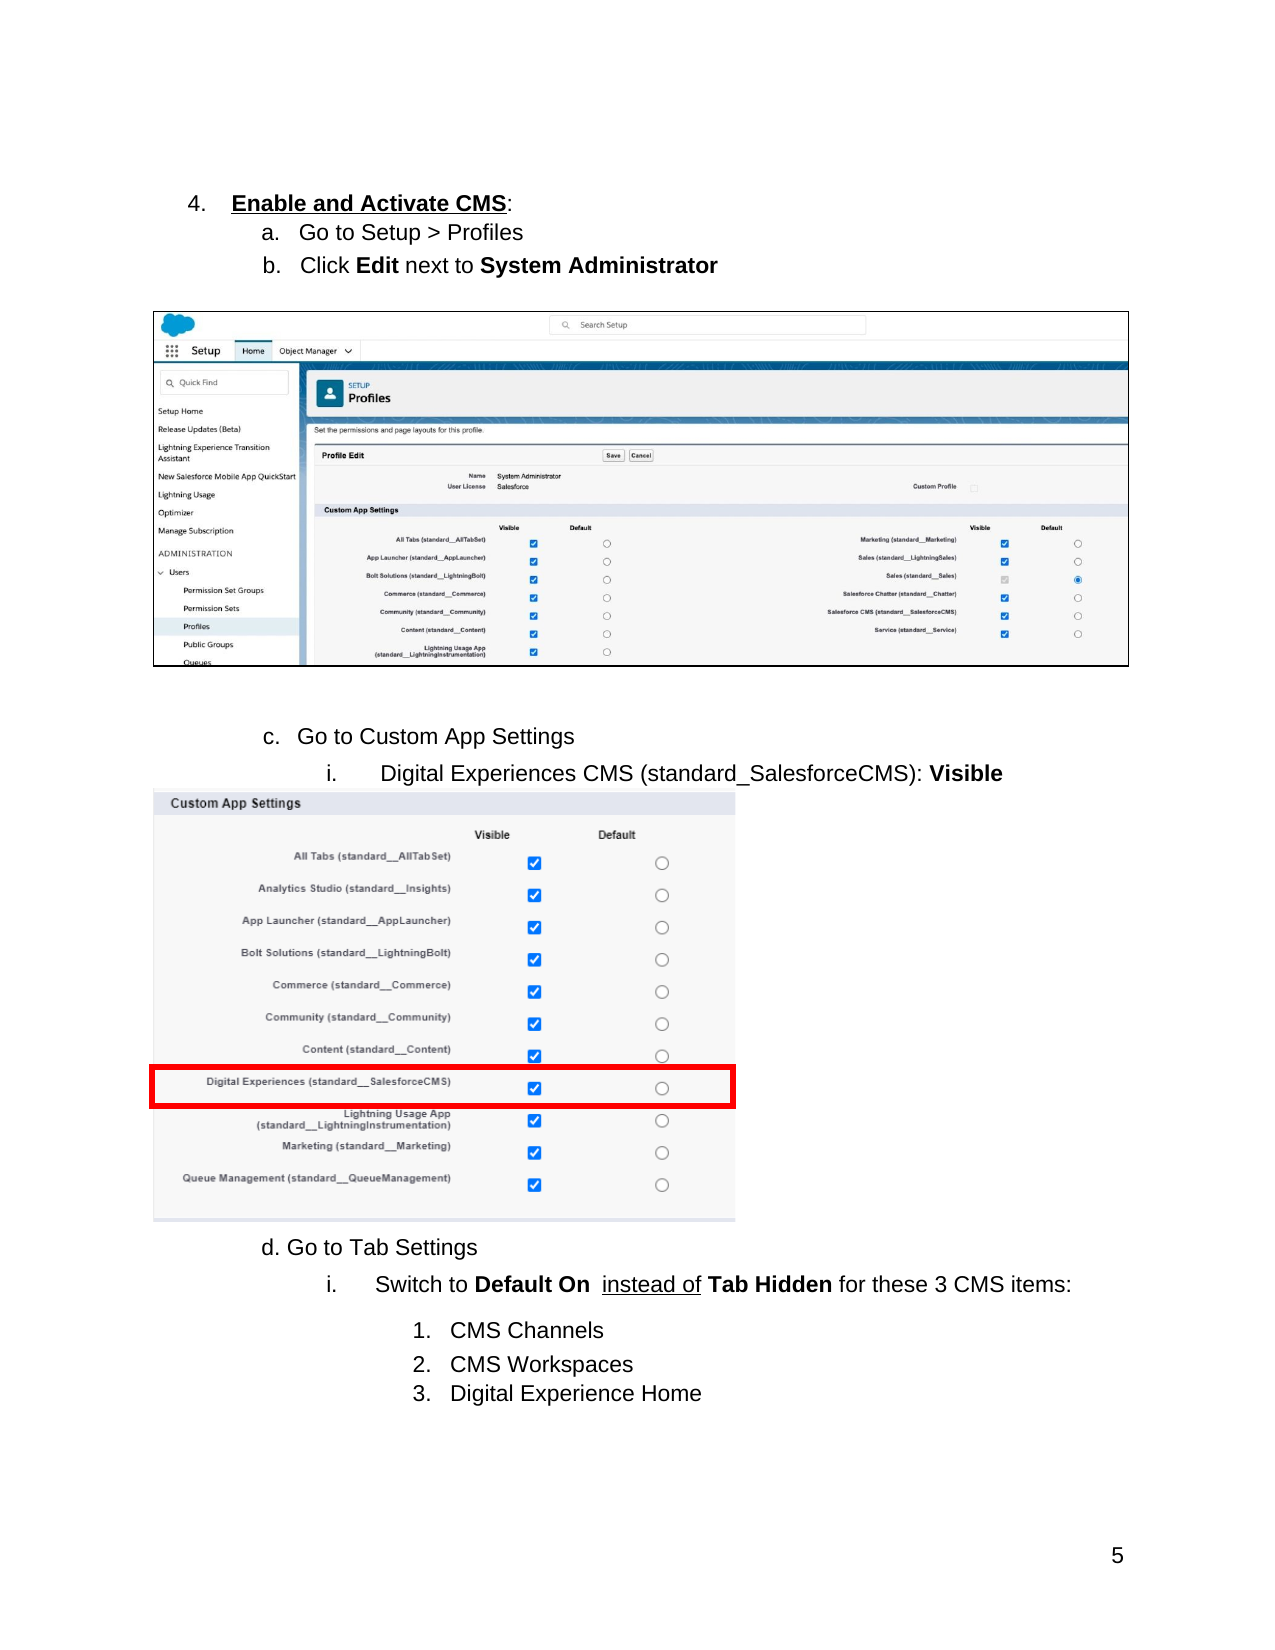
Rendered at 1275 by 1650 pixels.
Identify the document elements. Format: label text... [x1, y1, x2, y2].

list Digital Experience Home [412, 1380, 1126, 1406]
list Go to Setup > Profiles [261, 218, 1126, 245]
list Digital Experiences CMS (standard_SalesforceCMS): Visible​ [326, 760, 1067, 786]
picture [150, 1109, 736, 1222]
list CMS Channels [412, 1317, 1126, 1343]
picture [154, 312, 1128, 665]
text d. Go to Tab Settings [261, 1233, 1126, 1260]
list CMS Workspaces [412, 1351, 1126, 1377]
picture [155, 1070, 730, 1103]
picture [150, 788, 736, 1064]
list Enable and Activate CMS:​ [187, 190, 1126, 216]
text c. Go to Custom App Settings [150, 723, 1141, 749]
text i. Switch to Default On​ ​ instead of​ ​ Tab Hidden​ for these 3 CMS items:​ [150, 1270, 1141, 1298]
